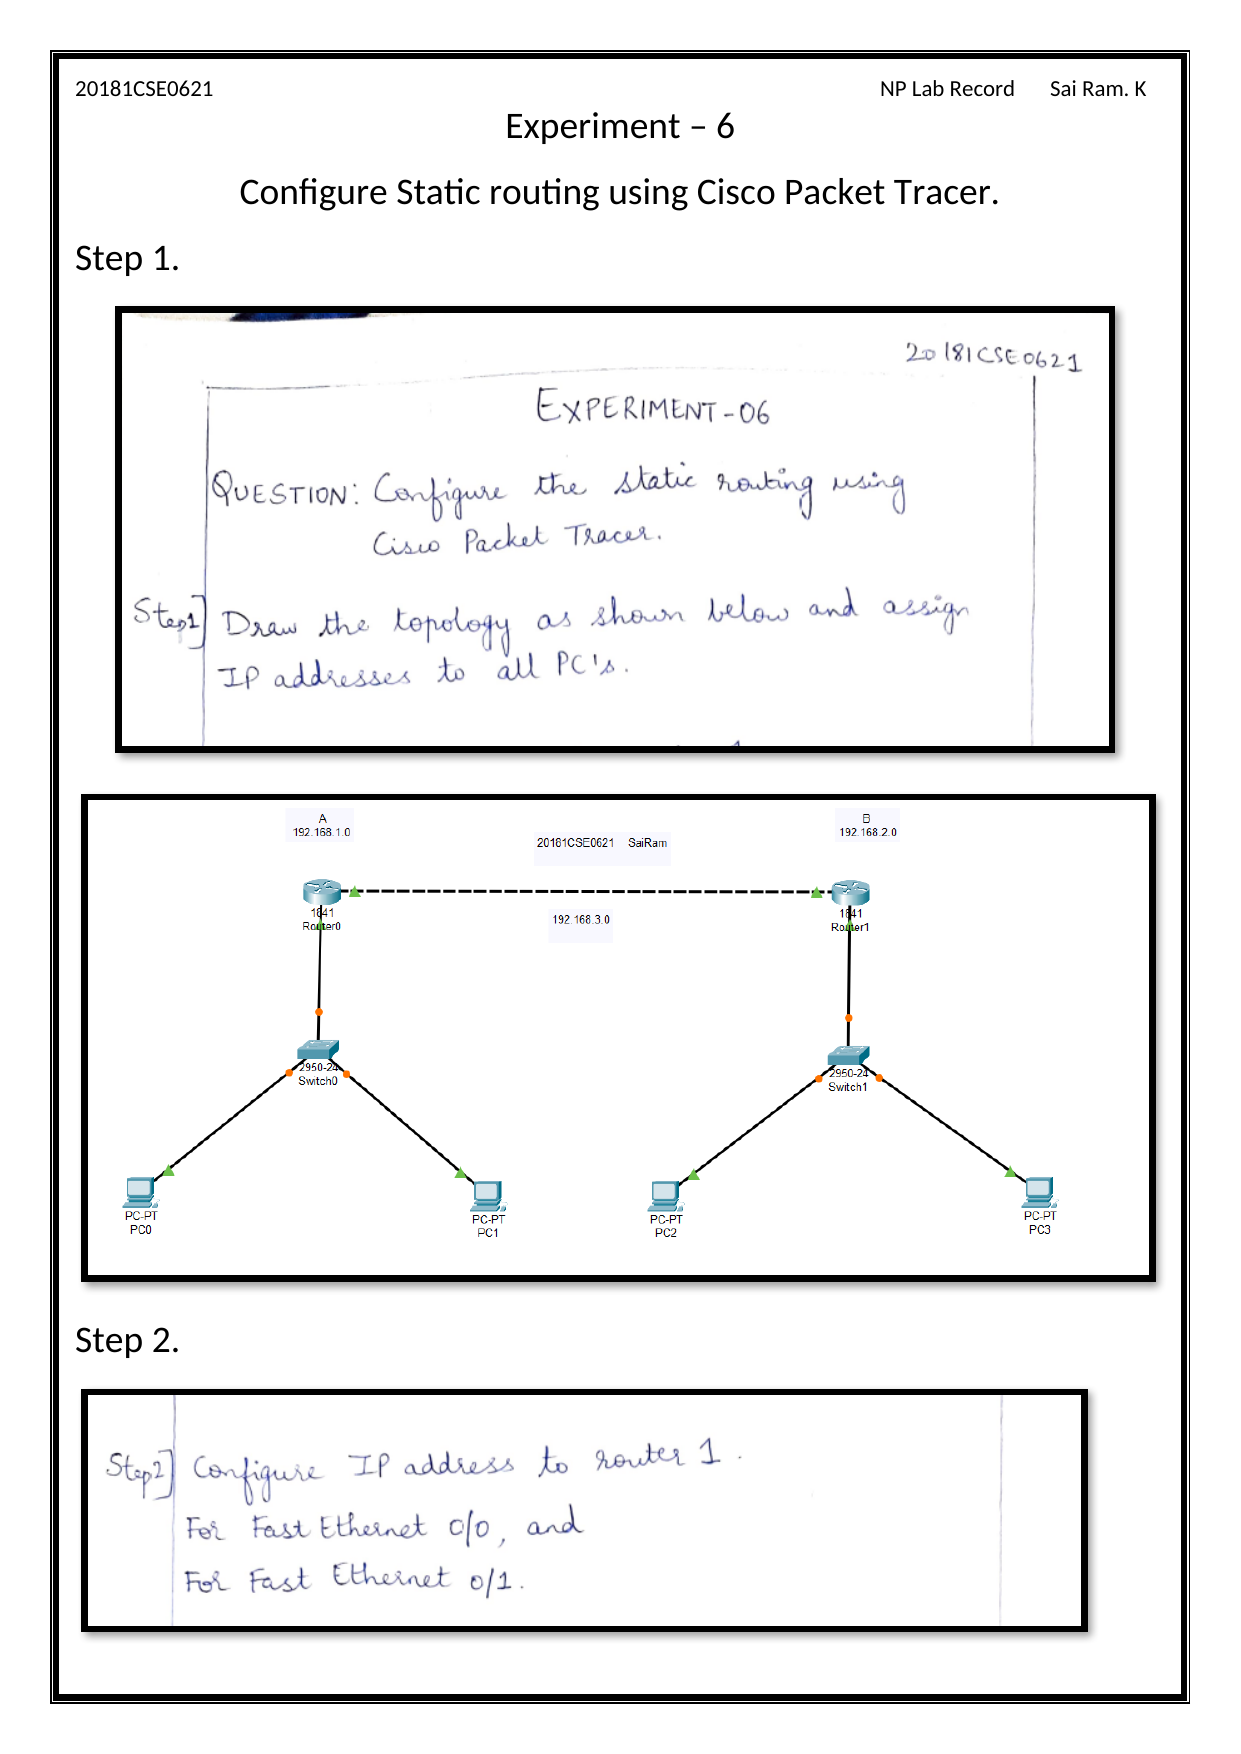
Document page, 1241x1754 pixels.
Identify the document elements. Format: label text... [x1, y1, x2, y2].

picture [122, 313, 1109, 746]
picture [88, 800, 1149, 1275]
text Experiment – 6 [75, 102, 1165, 148]
text Step 2. [75, 1316, 1165, 1362]
picture [88, 1395, 1081, 1626]
text Step 1. [75, 234, 1165, 280]
text Configure Static routing using Cisco Packet Tracer. [75, 168, 1165, 214]
